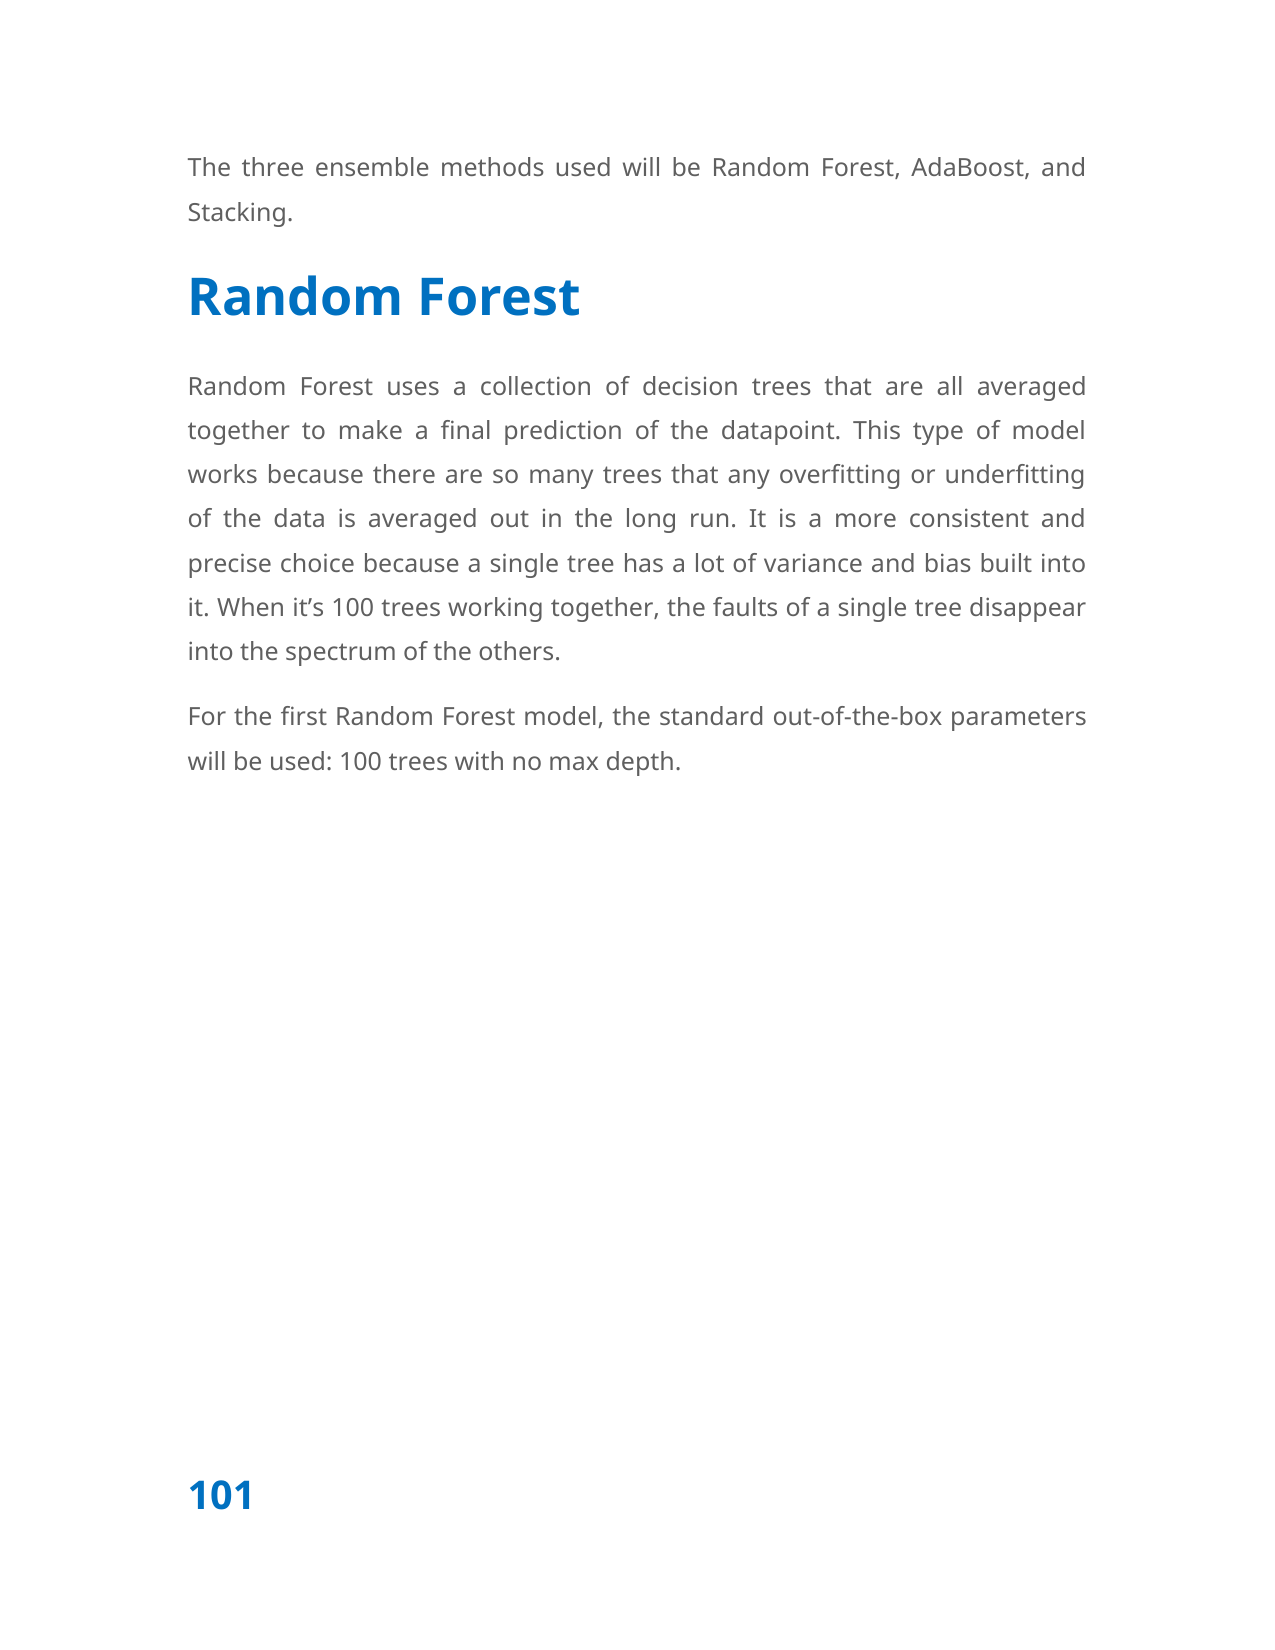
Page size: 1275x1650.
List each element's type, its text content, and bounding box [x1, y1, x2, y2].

text For the first Random Forest model, the standard out-of-the-box parameters will be used: 100 trees with no max depth. [187, 699, 1087, 777]
text Random Forest uses a collection of decision trees that are all averaged together to make a final prediction of the datapoint. This type of model works because there are so many trees that any overfitting or underfitting of the data is averaged out in the long run. It is a more consistent and precise choice because a single tree has a lot of variance and bias built into it. When it’s 100 trees working together, the faults of a single tree disappear into the spectrum of the others. [187, 368, 1087, 668]
subtitle Random Forest [187, 259, 1087, 330]
text The three ensemble methods used will be Random Forest, AdaBoost, and Stacking. [187, 150, 1087, 228]
